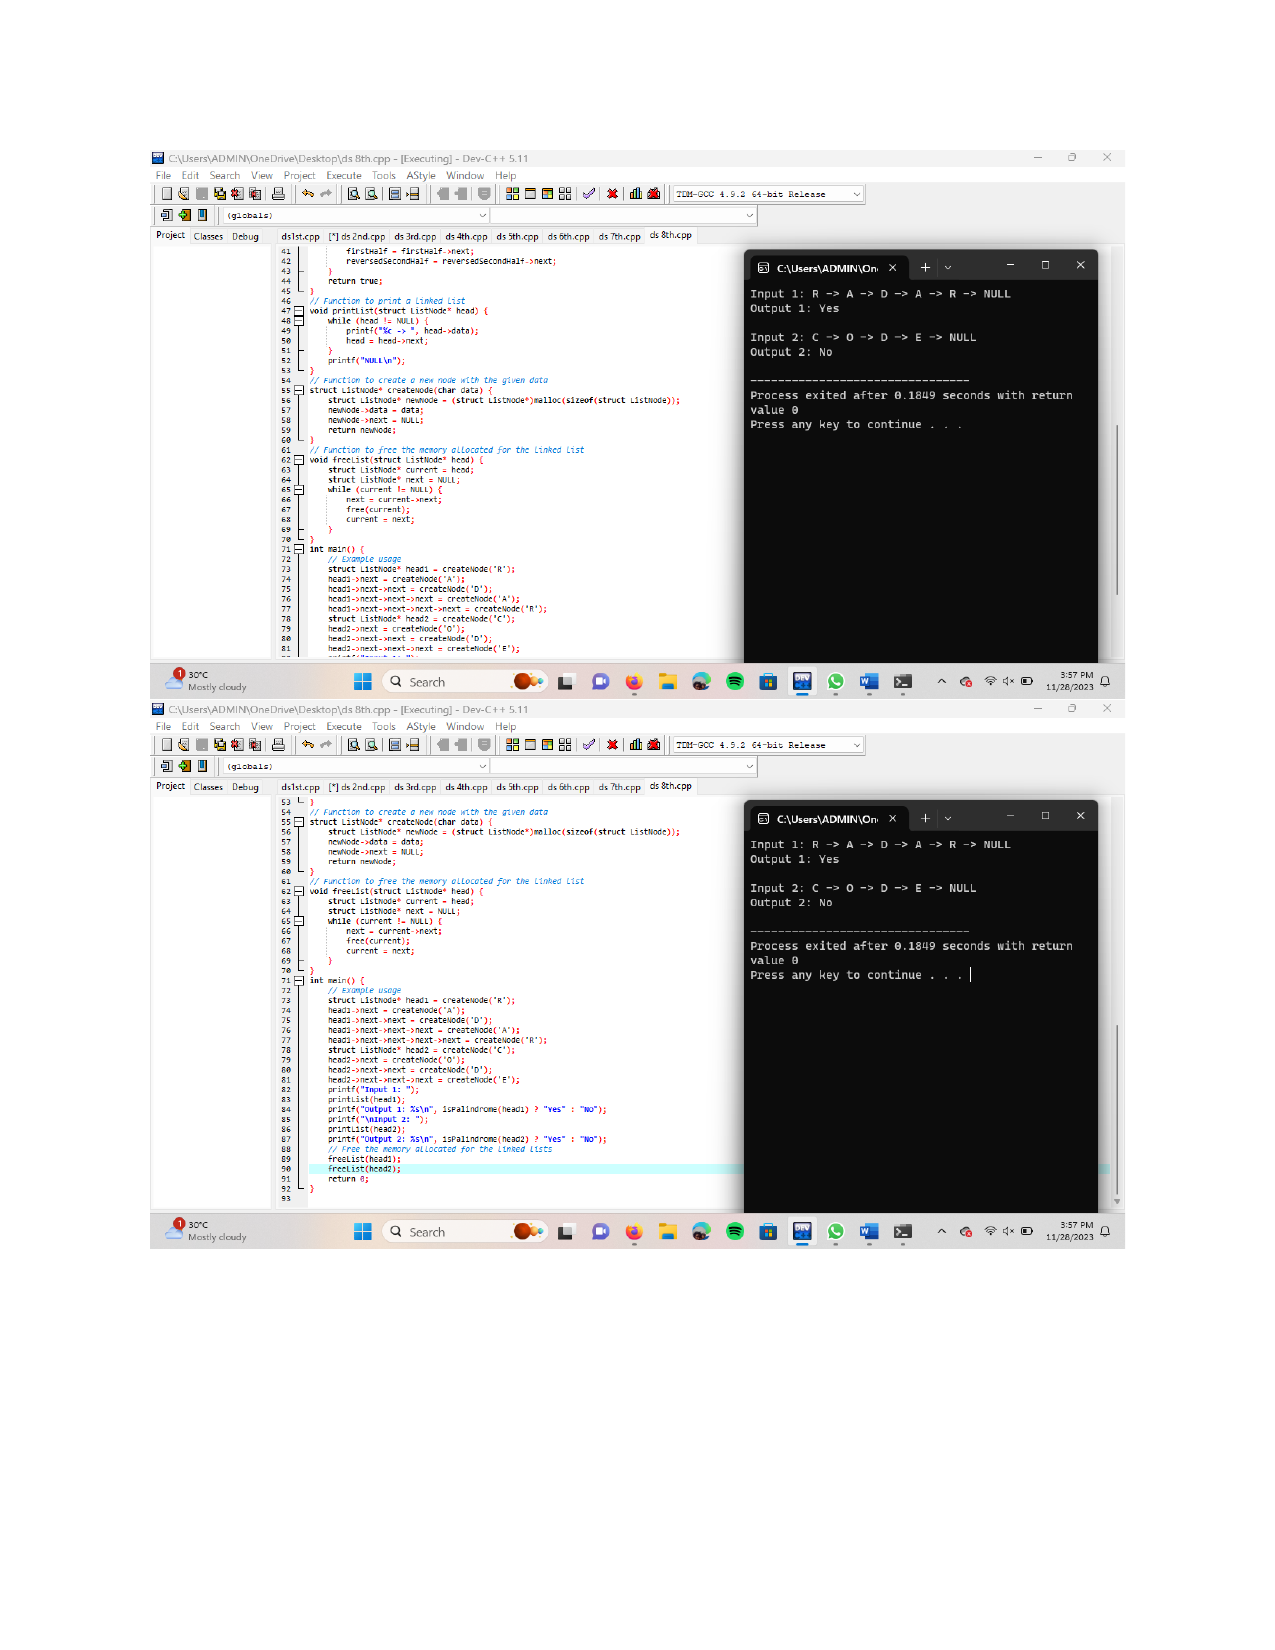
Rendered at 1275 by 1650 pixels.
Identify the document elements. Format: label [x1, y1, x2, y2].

picture [150, 150, 1125, 699]
picture [150, 700, 1125, 1249]
